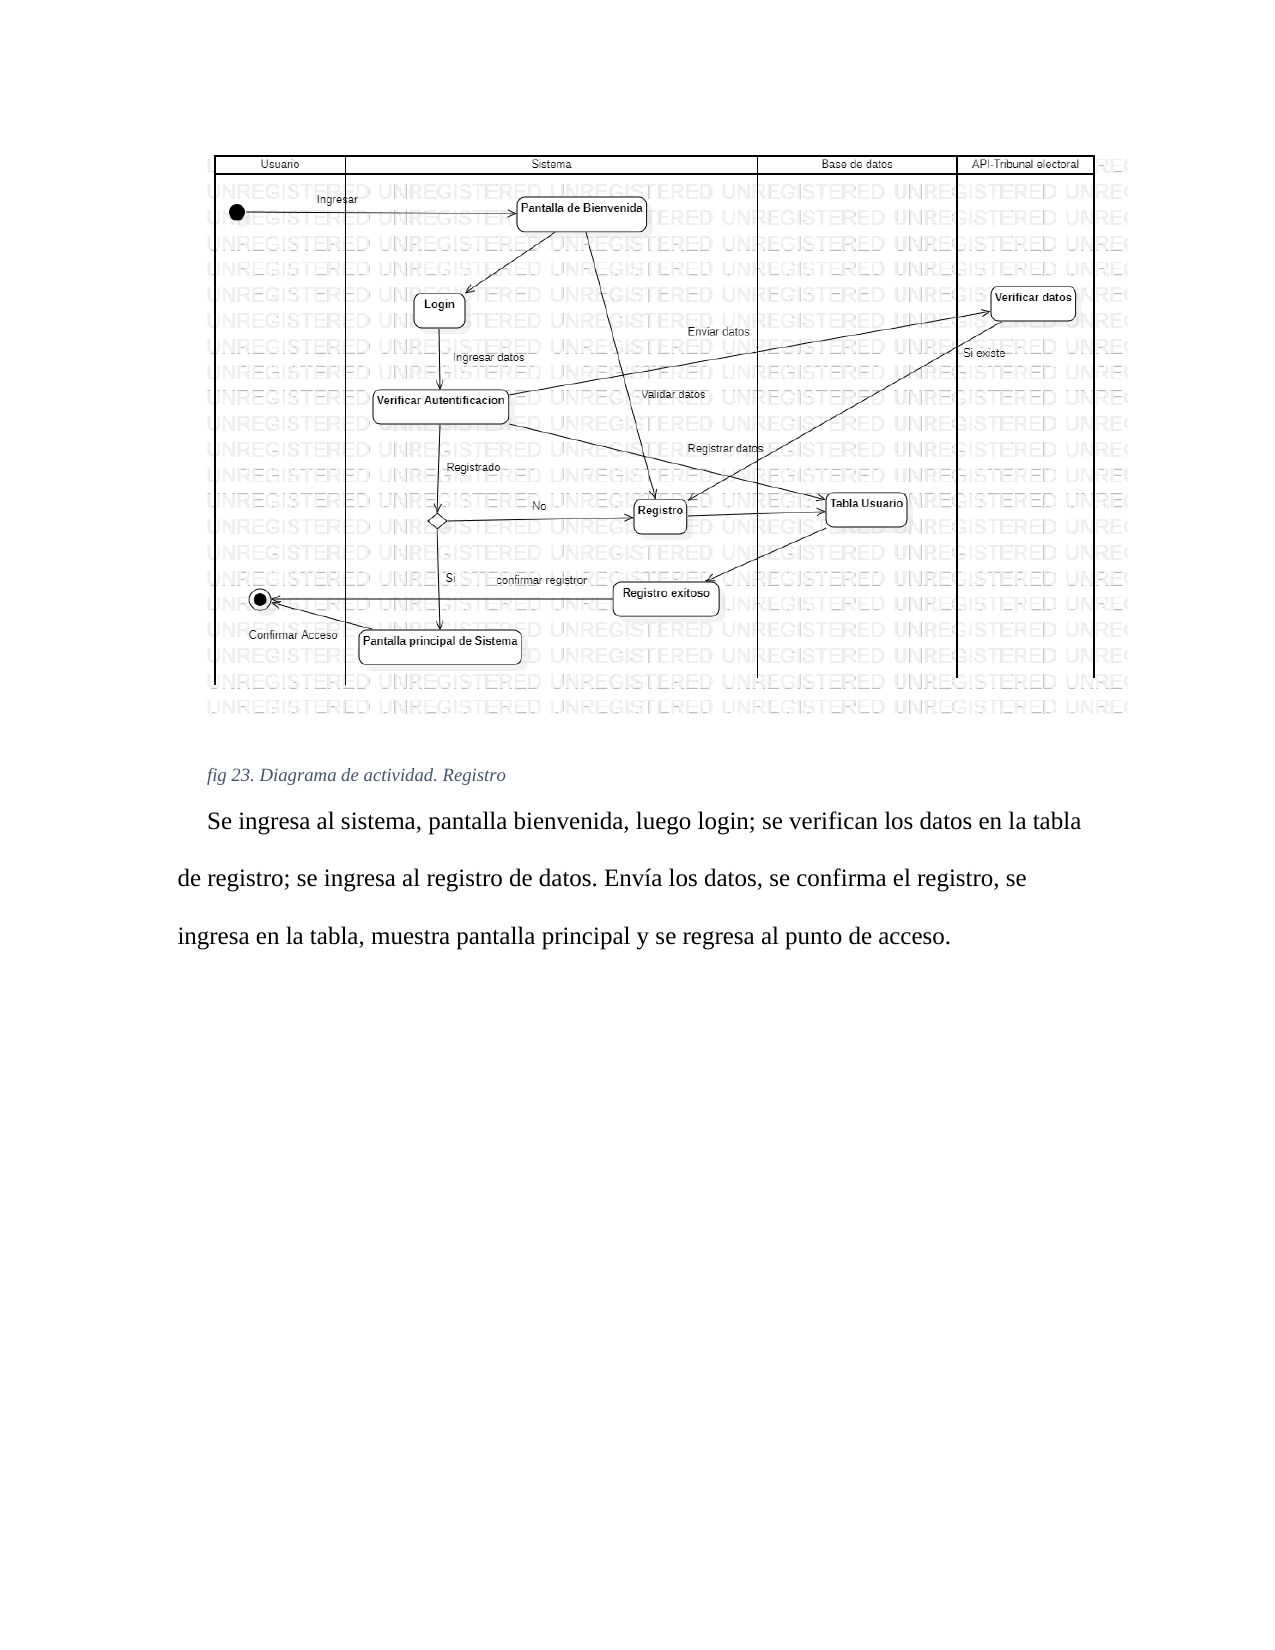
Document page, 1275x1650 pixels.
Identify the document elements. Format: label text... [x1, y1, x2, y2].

text fig 23. Diagrama de actividad. Registro [177, 763, 1098, 785]
picture [206, 147, 1128, 719]
text Se ingresa al sistema, pantalla bienvenida, luego login; se verifican los datos en la tabla de registro; se ingresa al registro de datos. Envía los datos, se confirma el registro, se ingresa en la tabla, muestra pantalla principal y se regresa al punto de acceso. [177, 806, 1098, 950]
